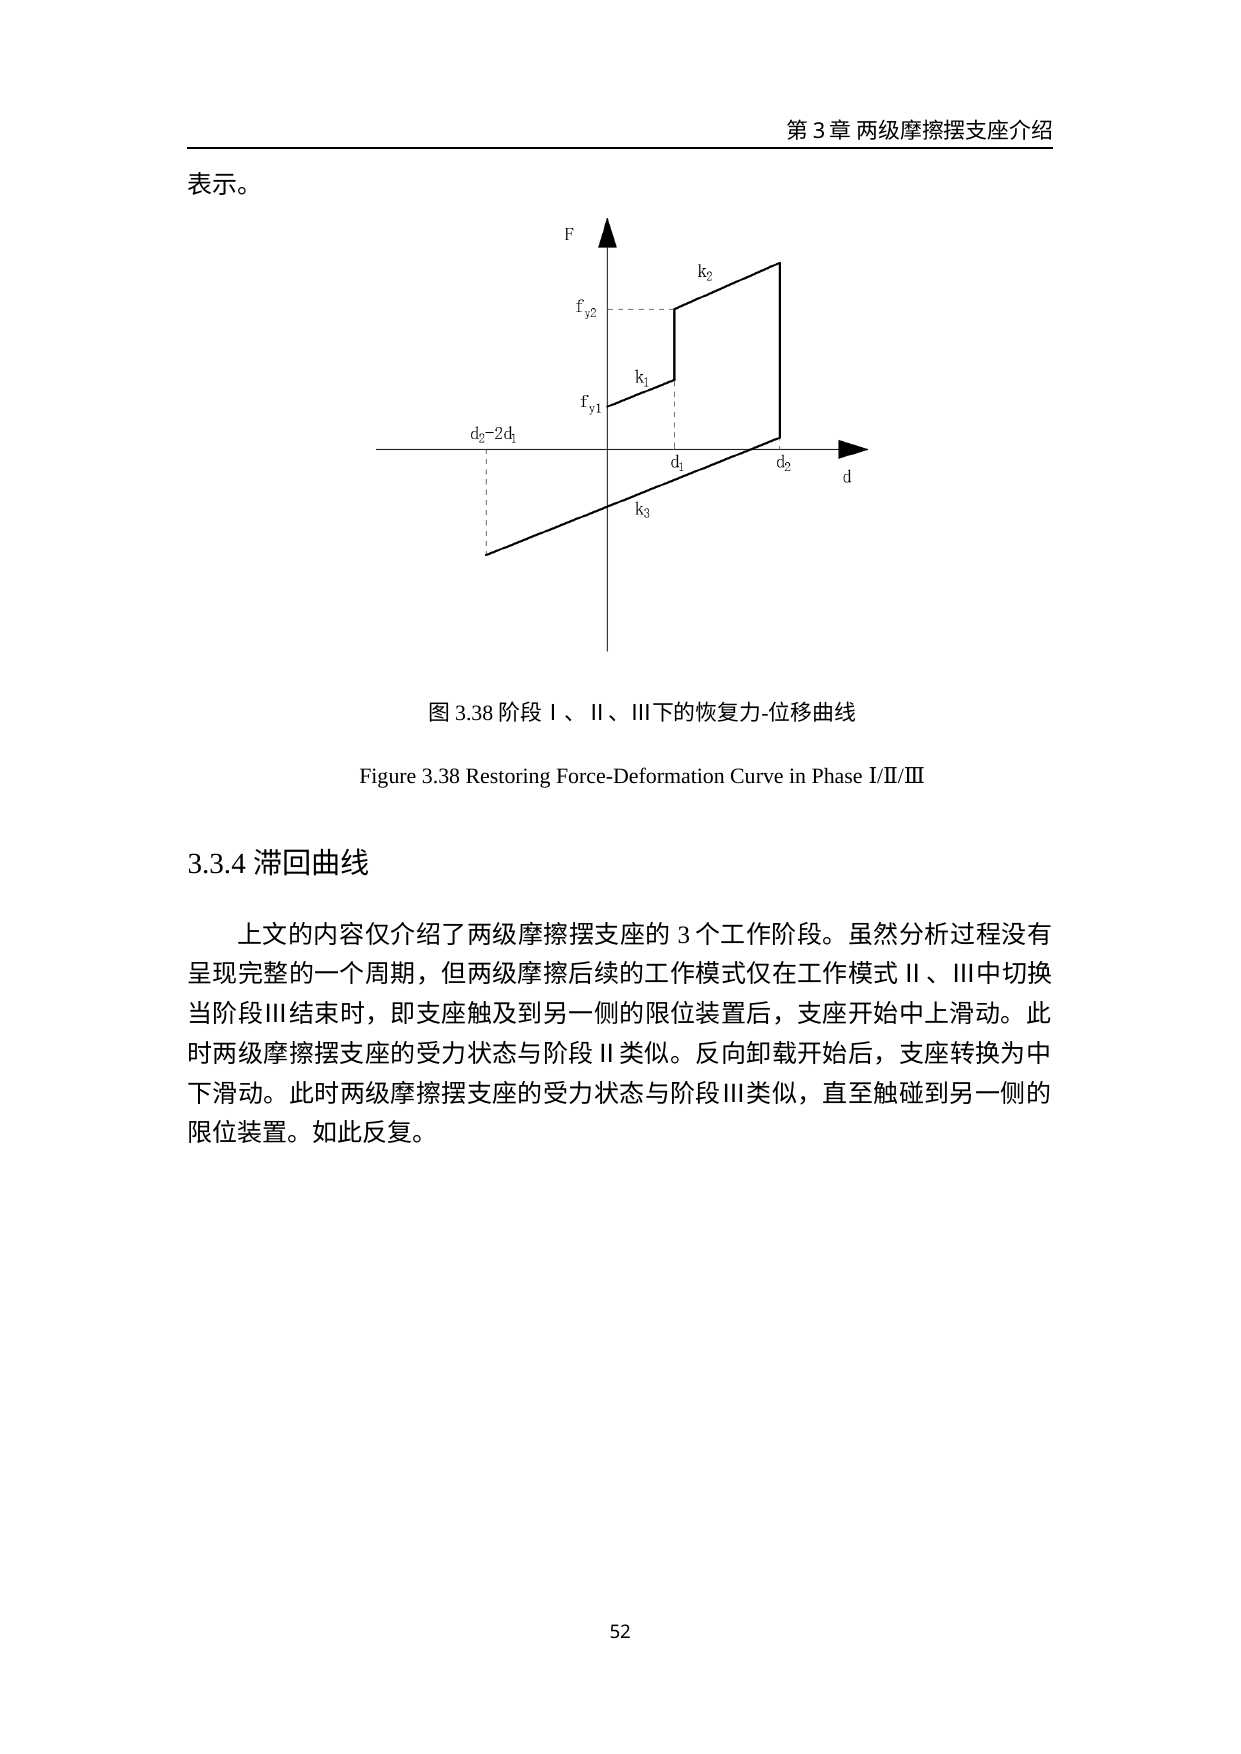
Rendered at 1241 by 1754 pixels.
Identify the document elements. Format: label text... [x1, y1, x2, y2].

subtitle 滞回曲线 [187, 821, 1053, 900]
picture [350, 202, 890, 659]
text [187, 163, 1053, 203]
text 上文的内容仅介绍了两级摩擦摆支座的3个工作阶段。虽然分析过程没有呈现完整的一个周期，但两级摩擦后续的工作模式仅在工作模式Ⅱ、Ⅲ中切换。当阶段Ⅲ结束时，即支座触及到另一侧的限位装置后，支座开始中上滑动。此时两级摩擦摆支座的受力状态与阶段Ⅱ类似。反向卸载开始后，支座转换为中下滑动。此时两级摩擦摆支座的受力状态与阶段Ⅲ类似，直至触碰到另一侧的限位装置。如此反复。 [187, 913, 1053, 1151]
